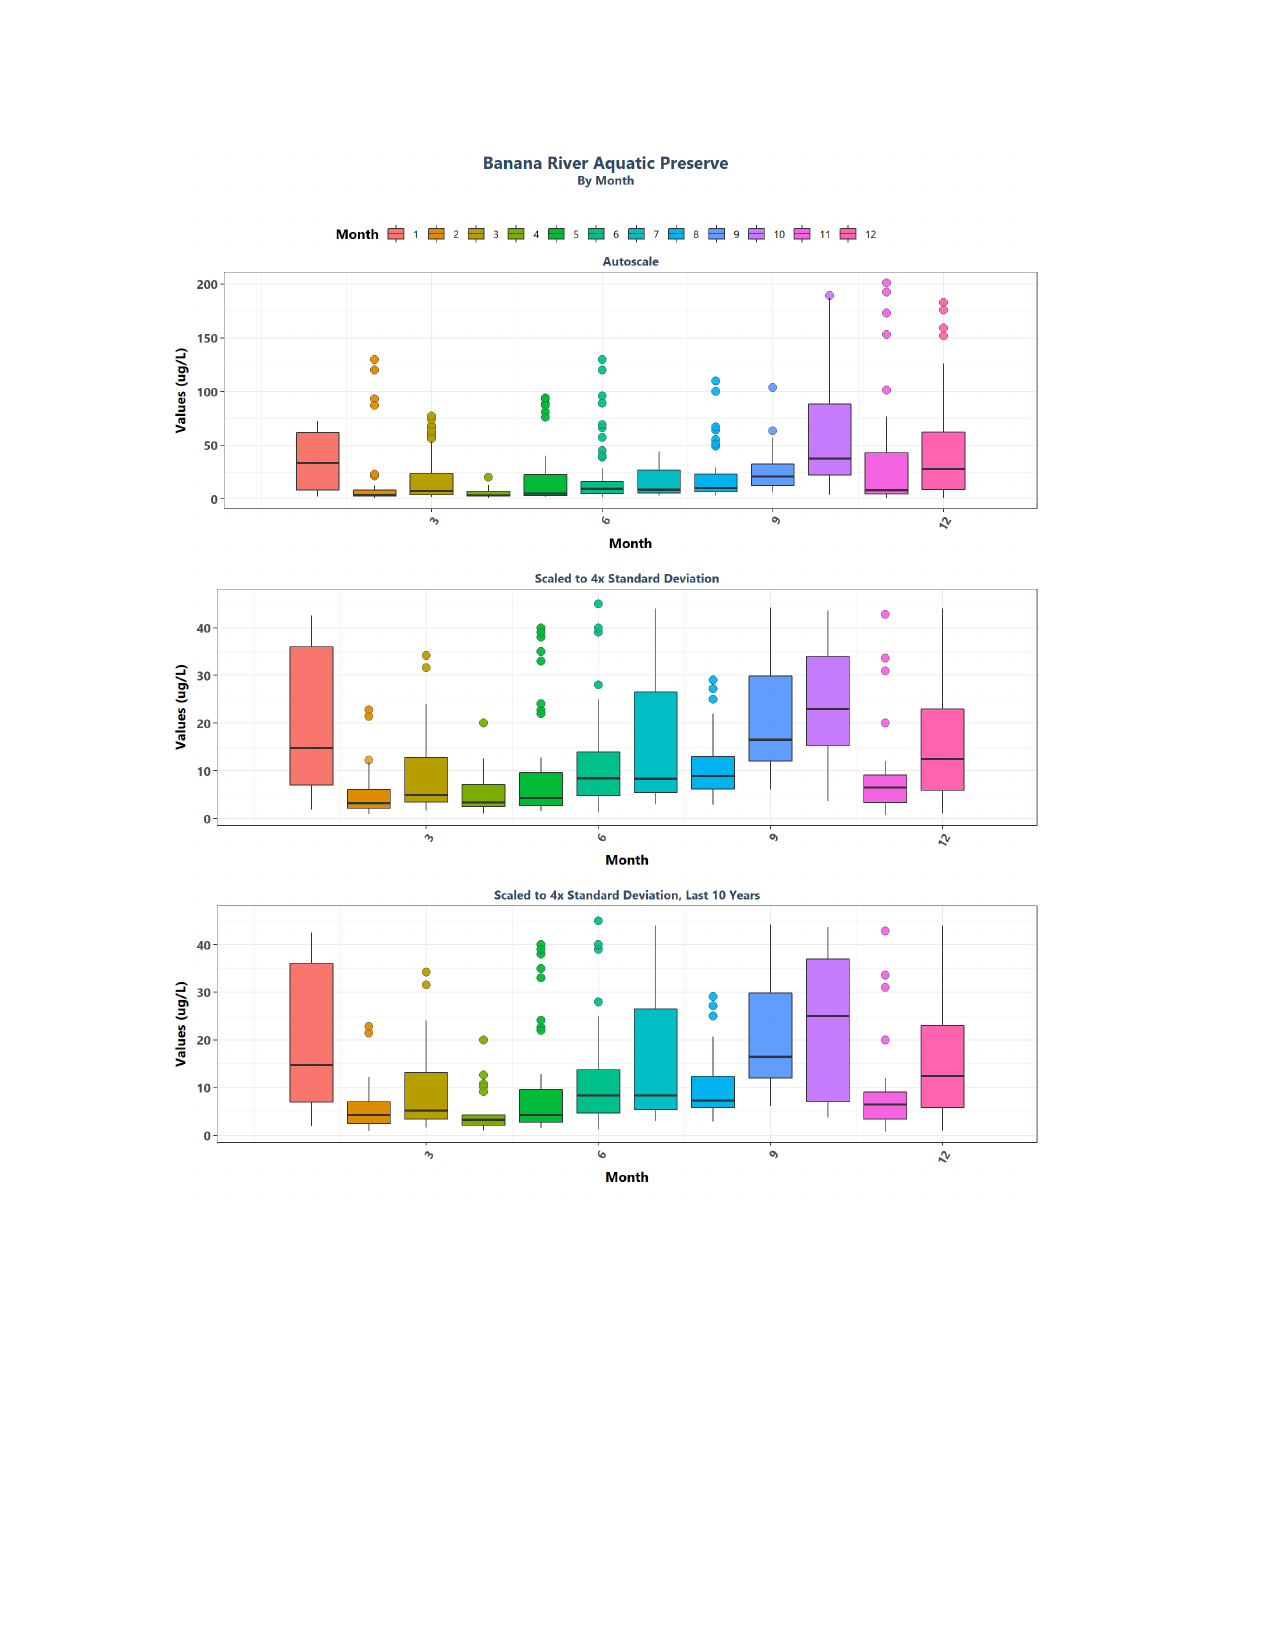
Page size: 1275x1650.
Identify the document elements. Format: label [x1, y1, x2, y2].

picture [168, 150, 1044, 1200]
